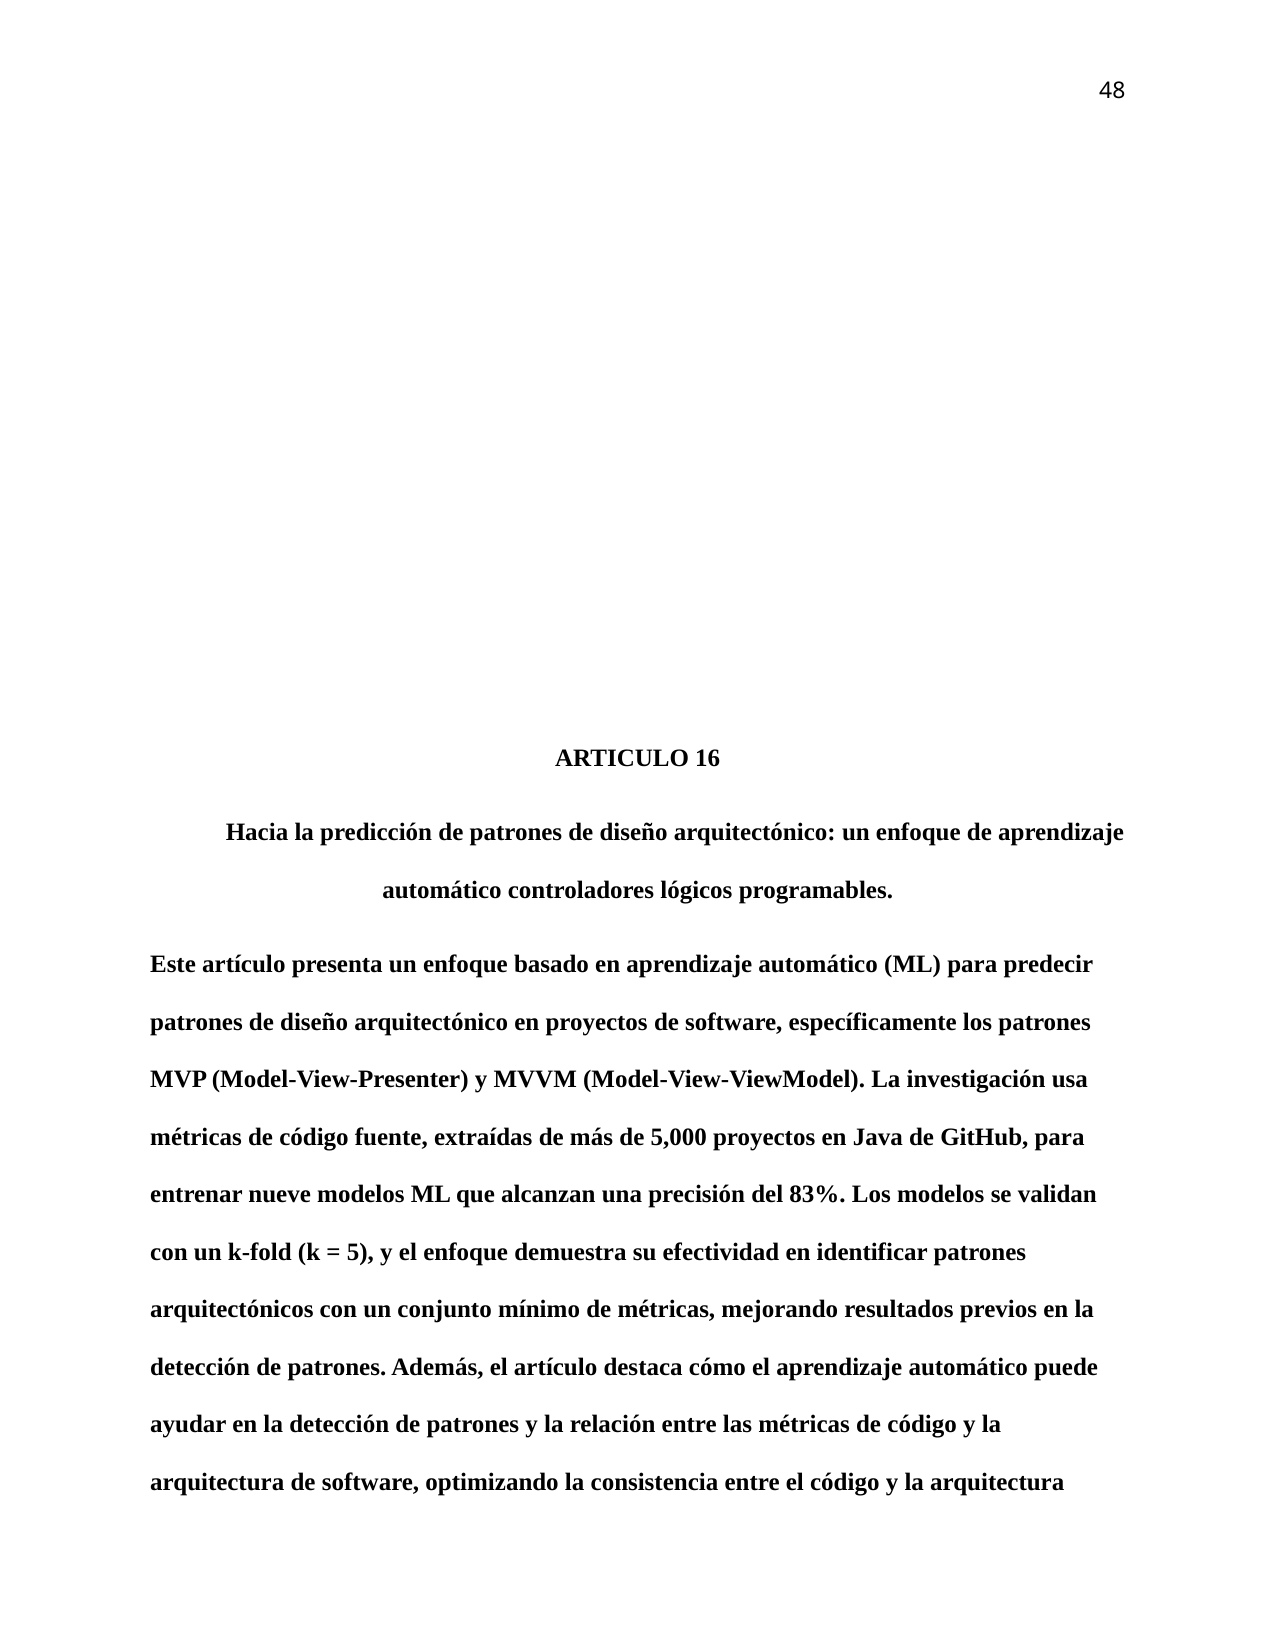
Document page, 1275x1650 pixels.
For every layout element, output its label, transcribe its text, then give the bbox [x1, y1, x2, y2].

text ARTICULO 16 [150, 743, 1125, 772]
text Hacia la predicción de patrones de diseño arquitectónico: un enfoque de aprendizaje automático controladores lógicos programables. [150, 817, 1125, 904]
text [150, 949, 1125, 1495]
